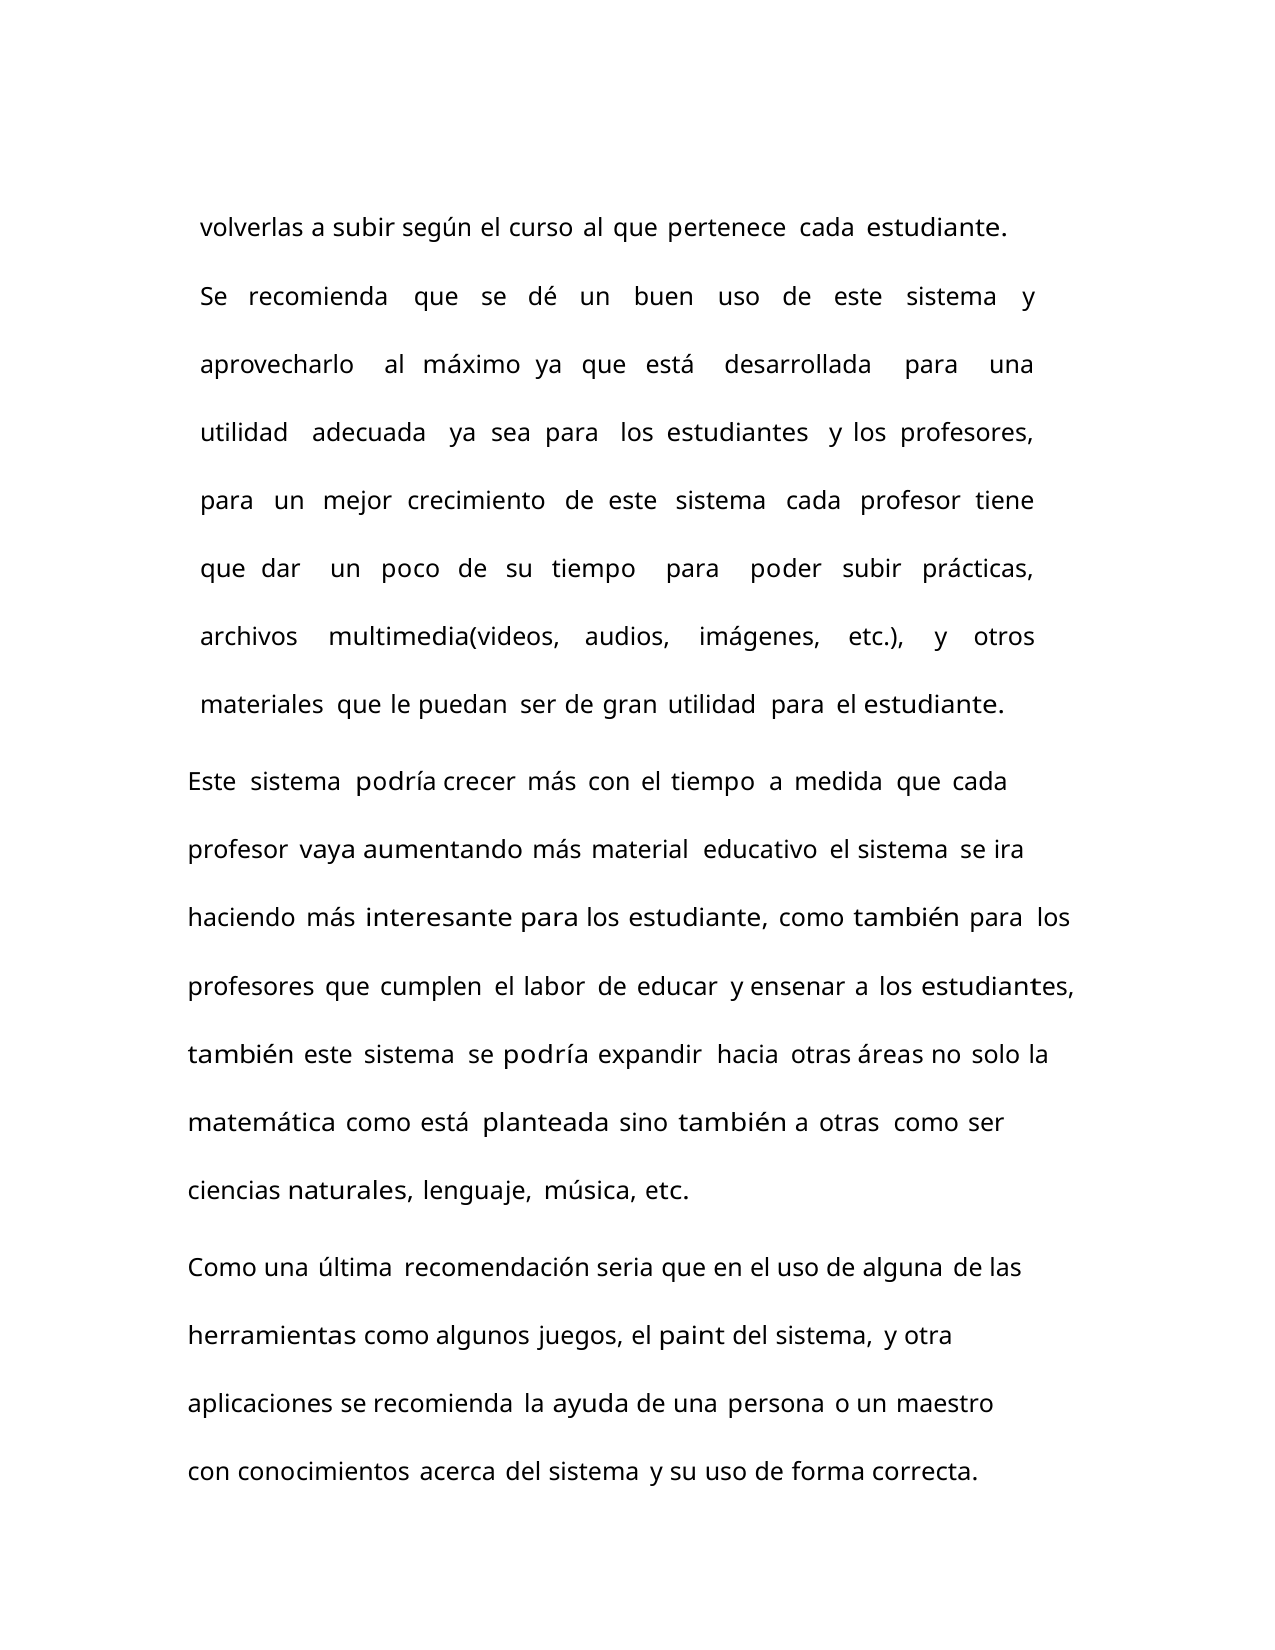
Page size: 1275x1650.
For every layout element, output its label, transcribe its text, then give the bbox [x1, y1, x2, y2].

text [200, 210, 1035, 244]
text Como una última recomendación seria que en el uso de alguna de las herramientas como algunos juegos, el paint del sistema, y otra aplicaciones se recomienda la ayuda de una persona o un maestro con conocimientos acerca del sistema y su uso de forma correcta. [187, 1249, 1035, 1488]
text Este sistema podría crecer más con el tiempo a medida que cada profesor vaya aumentando más material educativo el sistema se ira haciendo más interesante para los estudiante, como también para los profesores que cumplen el labor de educar y ensenar a los estudiantes, también este sistema se podría expandir hacia otras áreas no solo la matemática como está planteada sino también a otras como ser ciencias naturales, lenguaje, música, etc. [187, 764, 1093, 1207]
text Se recomienda que se dé un buen uso de este sistema y aprovecharlo al máximo ya que está desarrollada para una utilidad adecuada ya sea para los estudiantes y los profesores, para un mejor crecimiento de este sistema cada profesor tiene que dar un poco de su tiempo para poder subir prácticas, archivos multimedia(videos, audios, imágenes, etc.), y otros materiales que le puedan ser de gran utilidad para el estudiante. [200, 278, 1035, 721]
